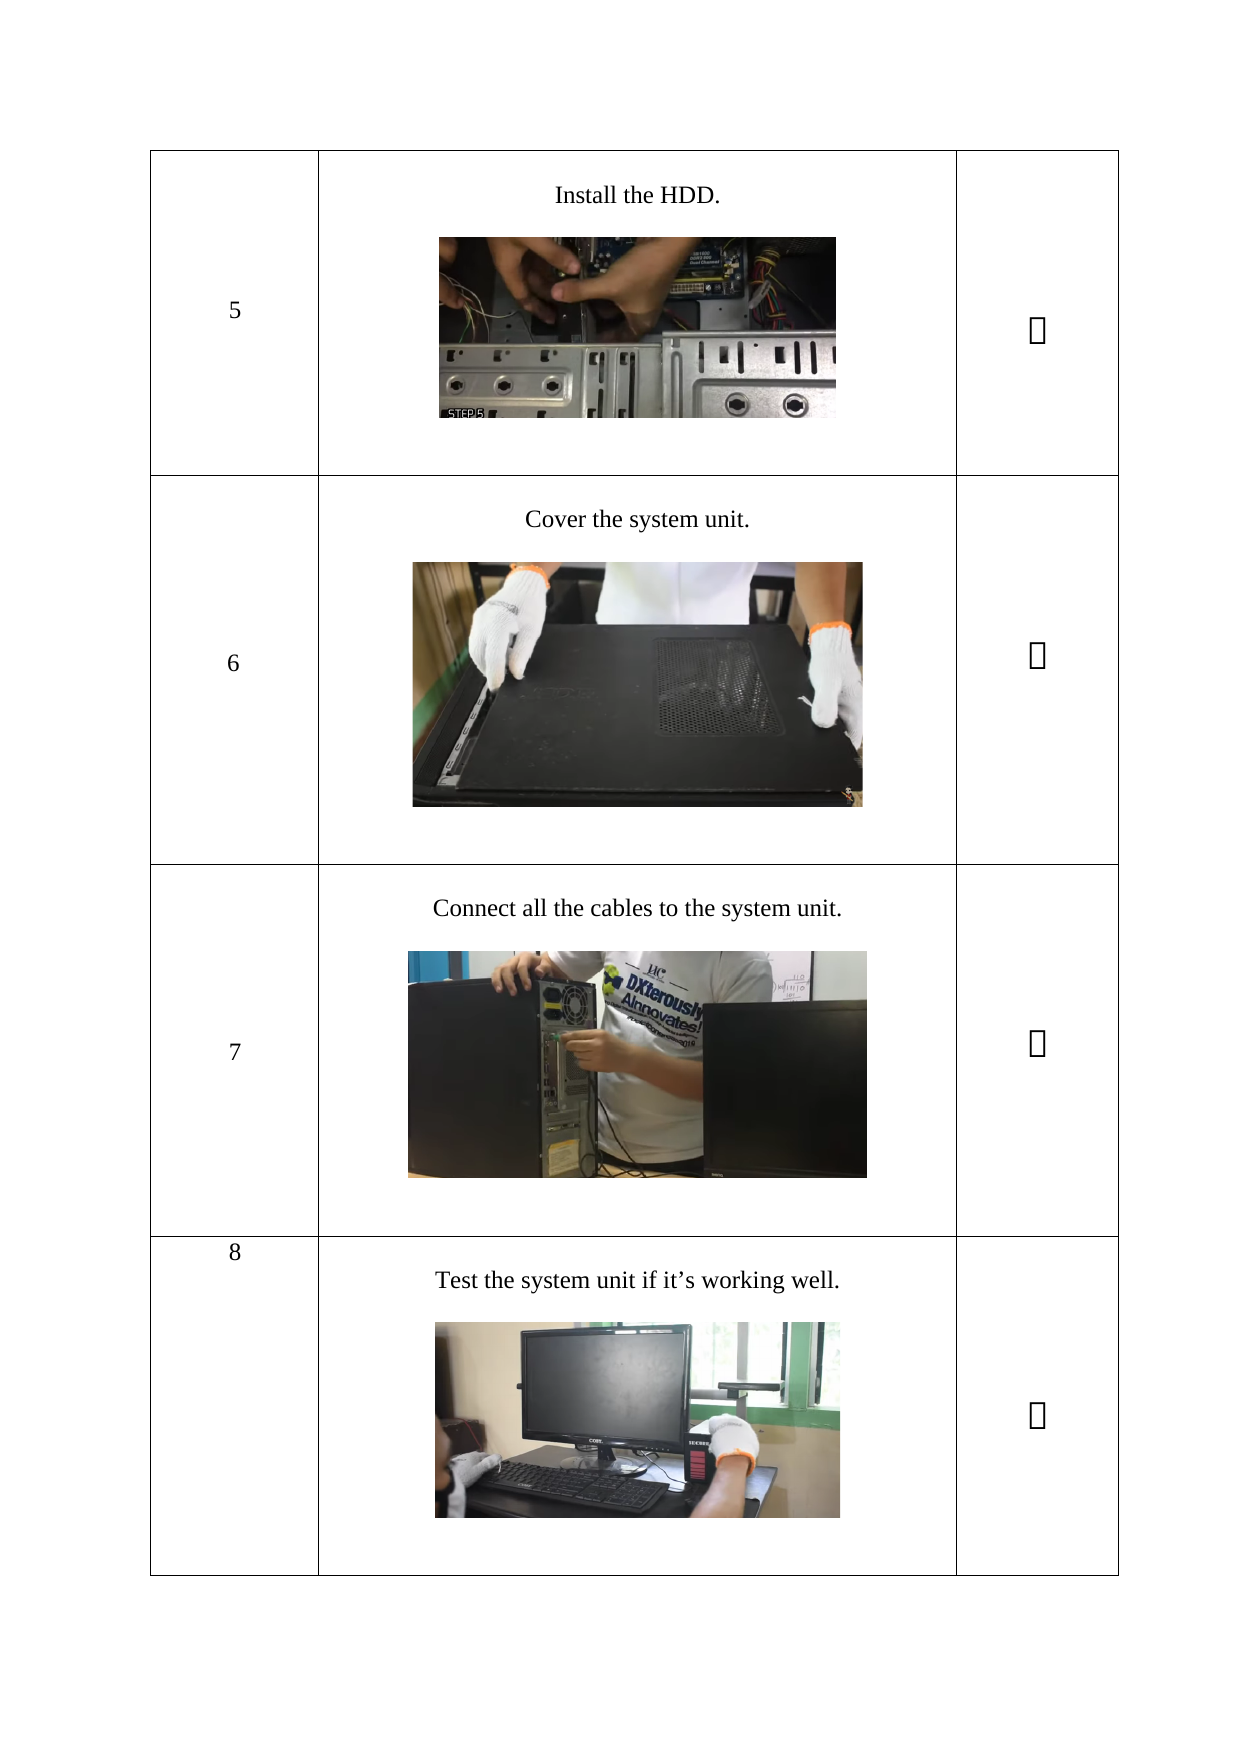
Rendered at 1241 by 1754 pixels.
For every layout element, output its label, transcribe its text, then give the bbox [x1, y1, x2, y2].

table_cell Test the system unit if it’s working well. [319, 1237, 956, 1575]
table_cell 5 [151, 151, 318, 475]
table_cell Cover the system unit. [319, 476, 956, 864]
table_cell Install the HDD. [319, 151, 956, 475]
picture [435, 1322, 841, 1518]
table_cell ✅ [957, 151, 1118, 475]
table_cell 7 [151, 865, 318, 1236]
table_cell 8 [151, 1237, 318, 1575]
table_cell ✅ [957, 476, 1118, 864]
table_cell ✅ [957, 865, 1118, 1236]
table_cell Connect all the cables to the system unit. [319, 865, 956, 1236]
picture [439, 237, 836, 418]
picture [412, 562, 863, 807]
table_cell ✅ [957, 1237, 1118, 1575]
table_cell 6 [151, 476, 318, 864]
picture [408, 951, 867, 1178]
